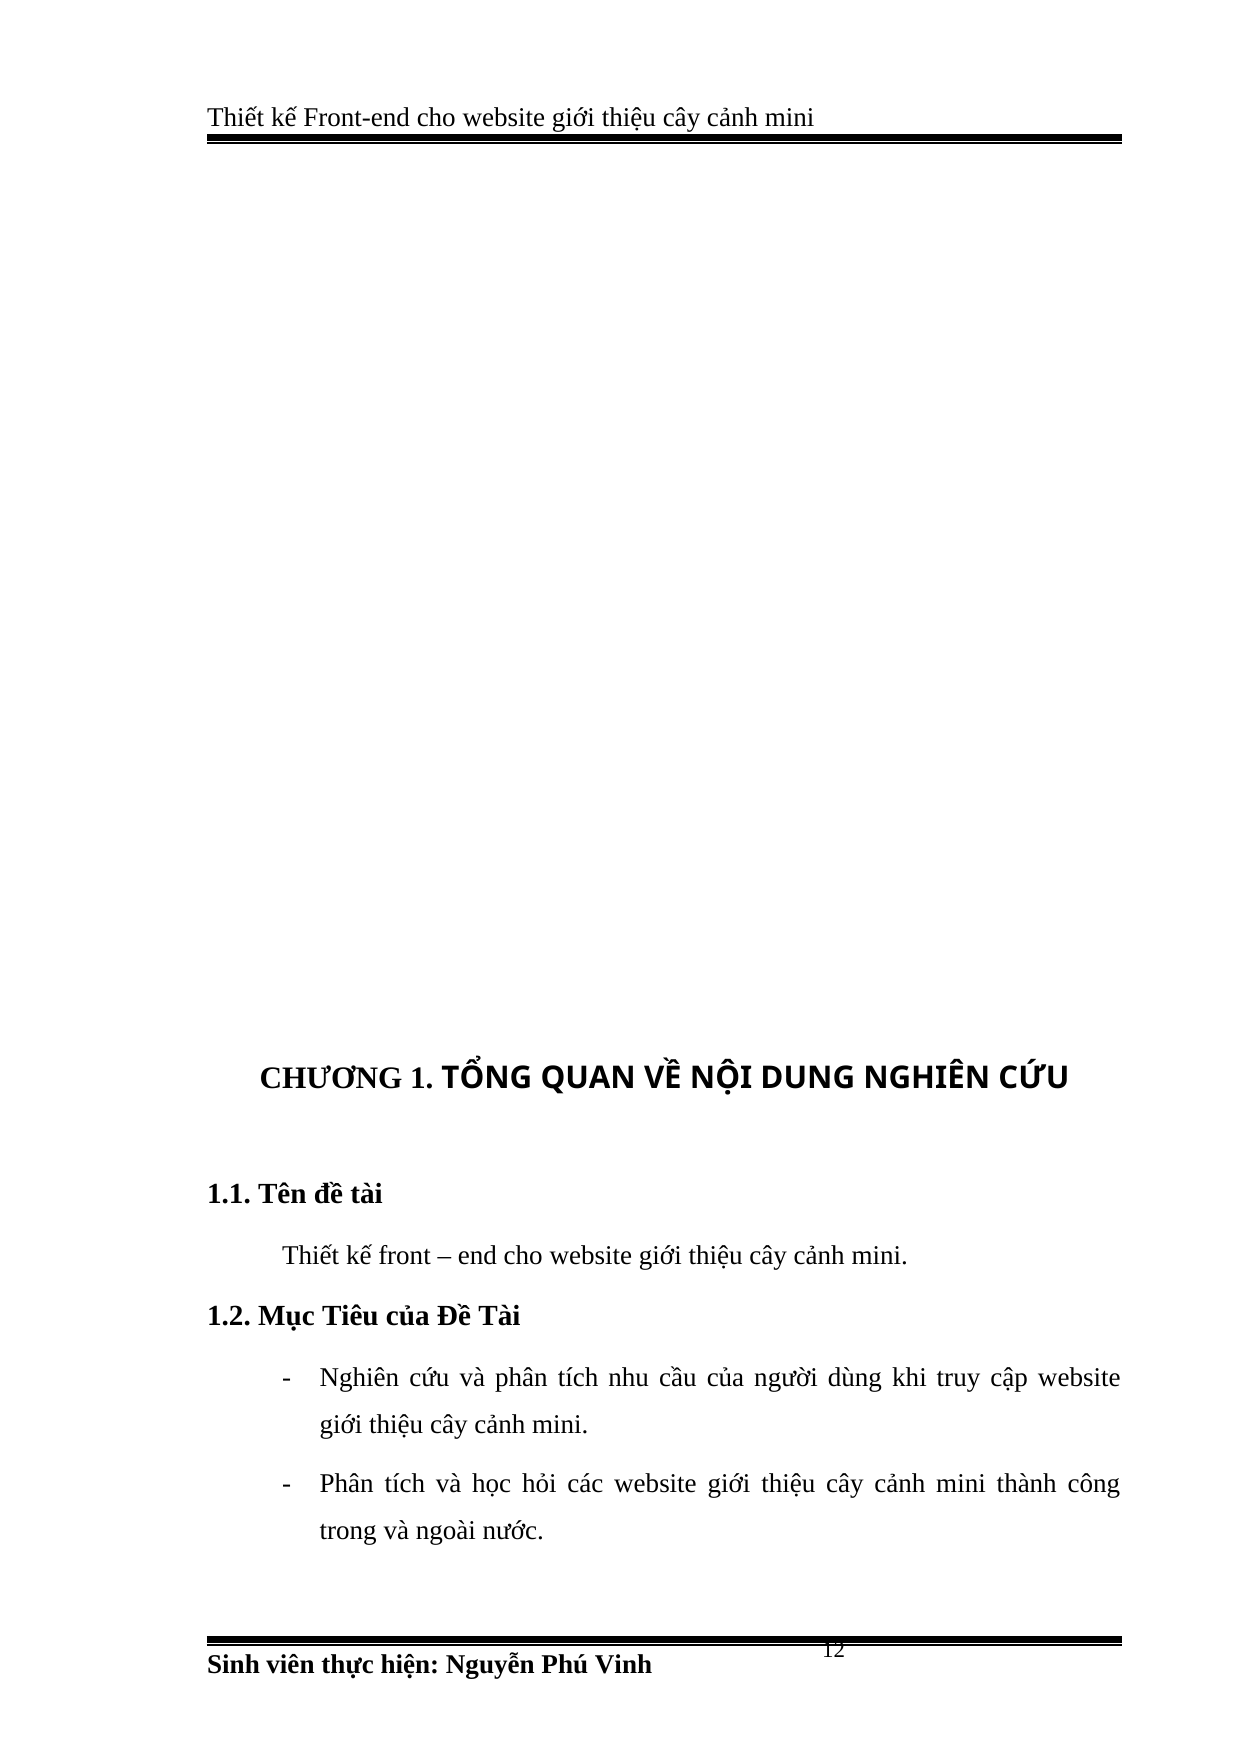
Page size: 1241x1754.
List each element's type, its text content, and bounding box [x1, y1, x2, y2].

subtitle Tên đề tài [207, 1176, 1122, 1210]
list Phân tích và học hỏi các website giới thiệu cây cảnh mini thành công trong và ngoài nước. [282, 1467, 1122, 1545]
text Thiết kế front – end cho website giới thiệu cây cảnh mini. [207, 1239, 1122, 1270]
subtitle Mục Tiêu của Đề Tài [207, 1298, 1122, 1332]
list Nghiên cứu và phân tích nhu cầu của người dùng khi truy cập website giới thiệu cây cảnh mini. [282, 1361, 1122, 1439]
subtitle TỔNG QUAN VỀ NỘI DUNG NGHIÊN CỨU [207, 1055, 1122, 1098]
